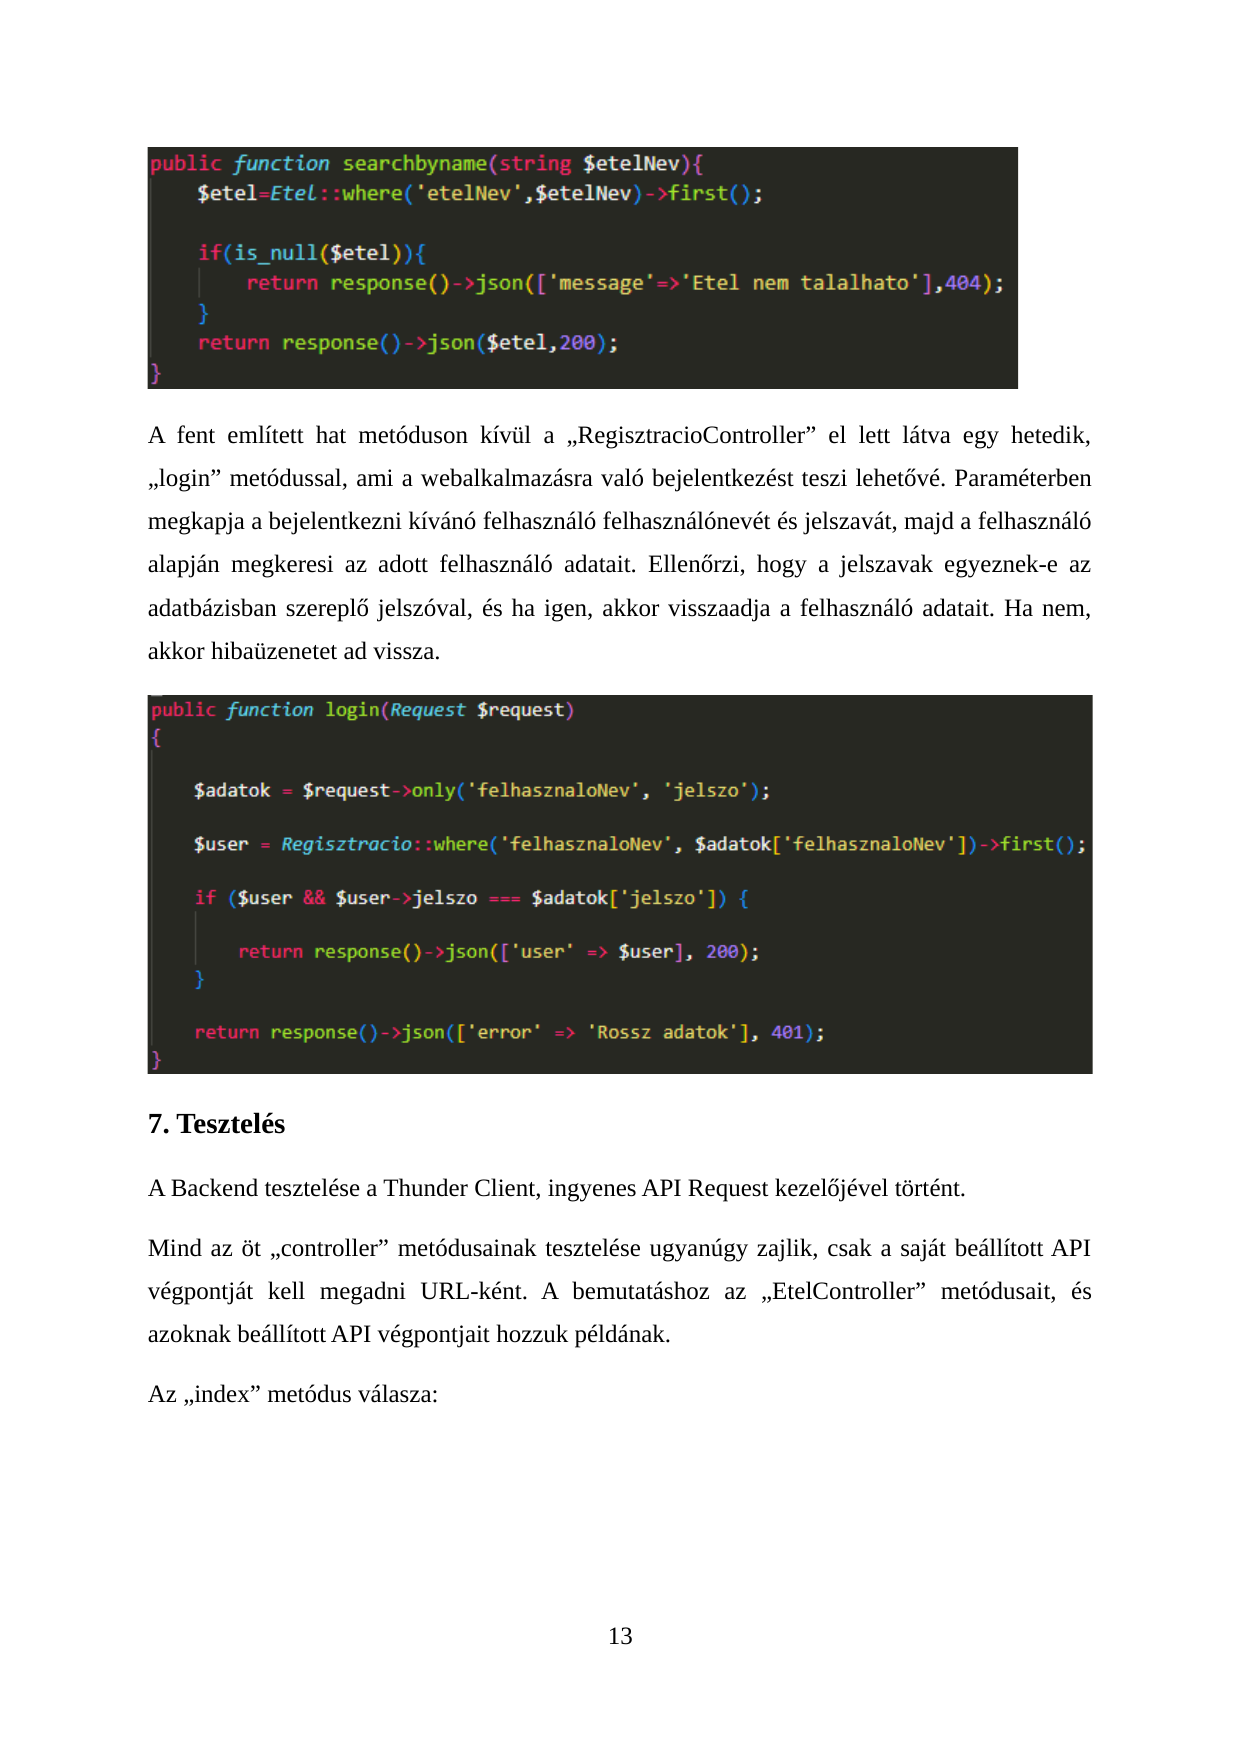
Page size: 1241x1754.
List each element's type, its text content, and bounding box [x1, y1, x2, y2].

text A Backend tesztelése a Thunder Client, ingyenes API Request kezelőjével történt. [148, 1173, 1092, 1202]
text 7. Tesztelés [148, 1106, 1092, 1139]
text Mind az öt „controller” metódusainak tesztelése ugyanúgy zajlik, csak a saját beállított API végpontját kell megadni URL-ként. A bemutatáshoz az „EtelController” metódusait, és azoknak beállított API végpontjait hozzuk példának. [148, 1233, 1092, 1348]
text Az „index” metódus válasza: [148, 1379, 1092, 1407]
picture [147, 695, 1093, 1074]
text A fent említett hat metóduson kívül a „RegisztracioController” el lett látva egy hetedik, „login” metódussal, ami a webalkalmazásra való bejelentkezést teszi lehetővé. Paraméterben megkapja a bejelentkezni kívánó felhasználó felhasználónevét és jelszavát, majd a felhasználó alapján megkeresi az adott felhasználó adatait. Ellenőrzi, hogy a jelszavak egyeznek-e az adatbázisban szereplő jelszóval, és ha igen, akkor visszaadja a felhasználó adatait. Ha nem, akkor hibaüzenetet ad vissza. [148, 420, 1092, 664]
picture [147, 147, 1019, 389]
